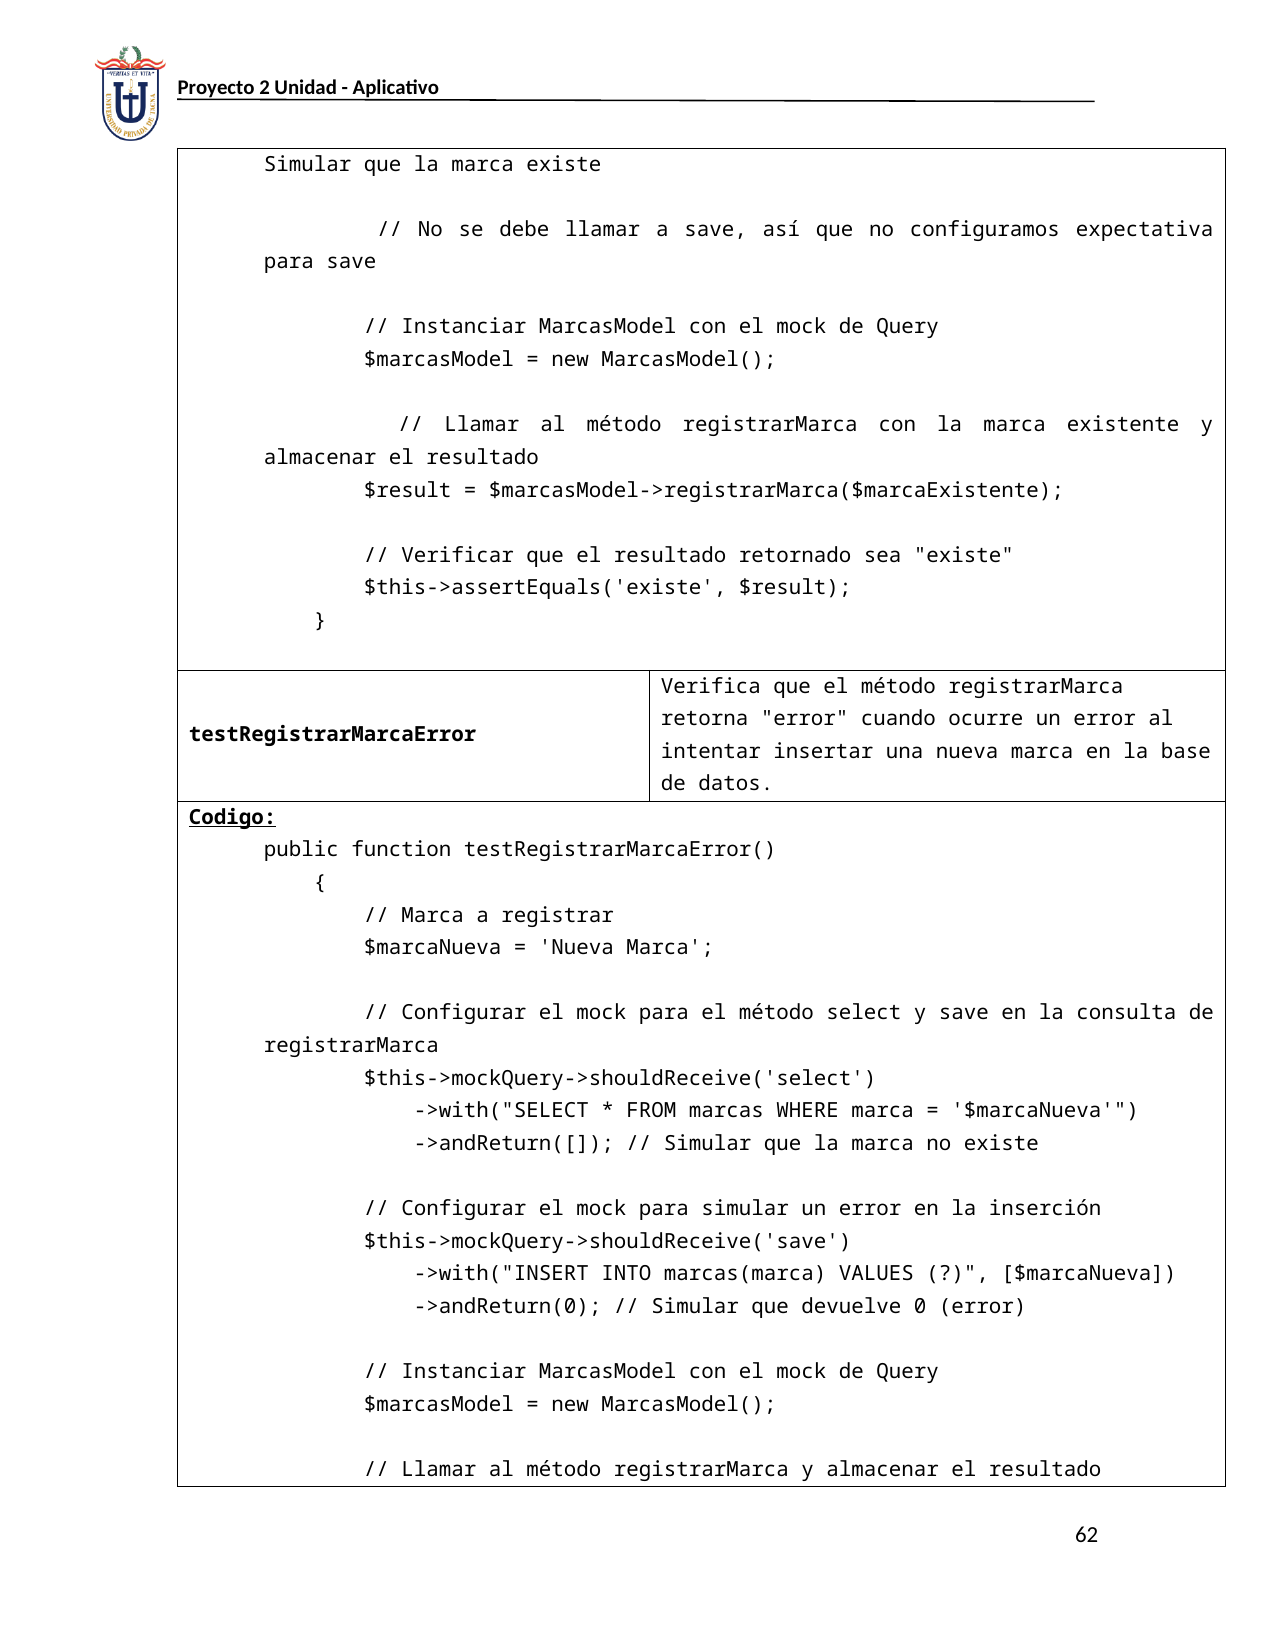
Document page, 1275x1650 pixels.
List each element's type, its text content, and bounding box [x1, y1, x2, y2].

table_cell testRegistrarMarcaError [178, 671, 649, 801]
table_cell Verifica que el método registrarMarca retorna "error" cuando ocurre un error al intentar insertar una nueva marca en la base de datos. [650, 671, 1225, 801]
picture [94, 45, 166, 141]
